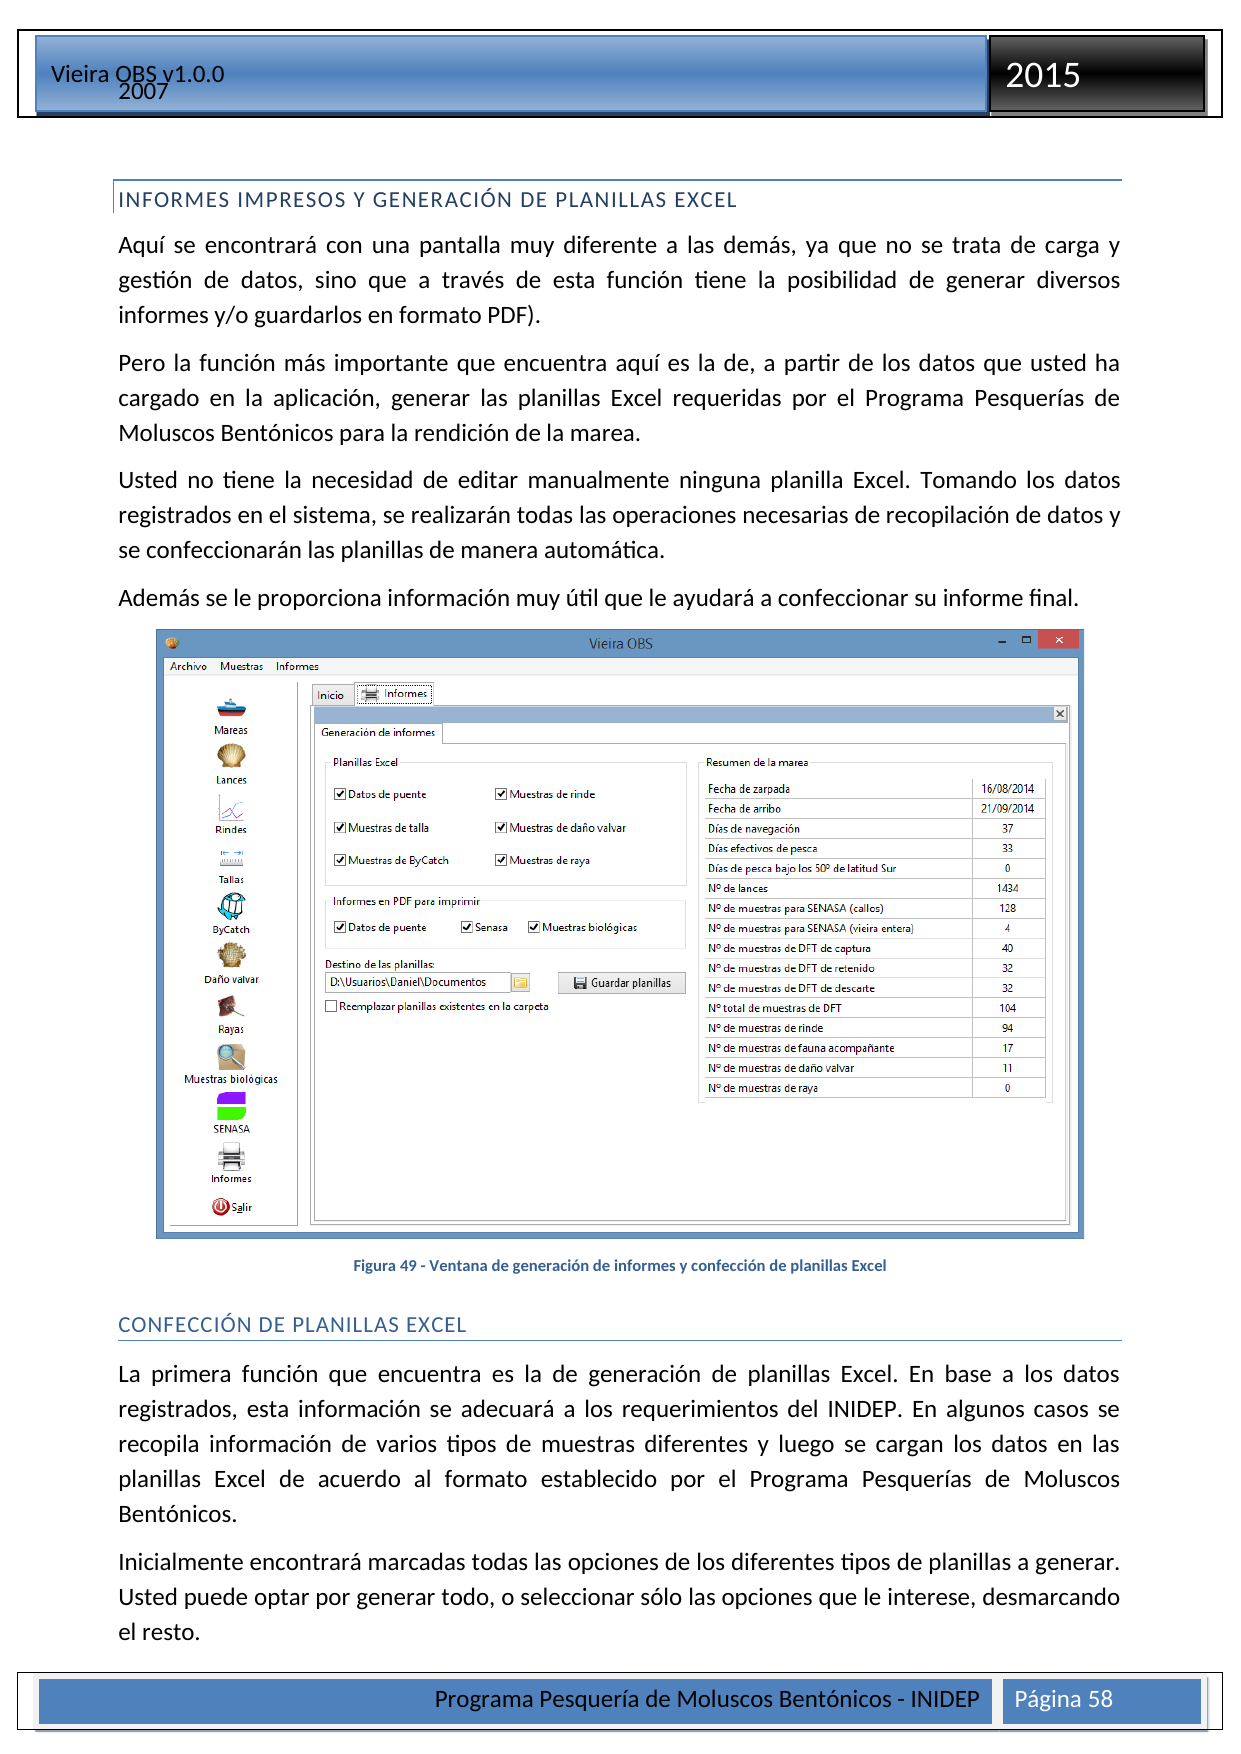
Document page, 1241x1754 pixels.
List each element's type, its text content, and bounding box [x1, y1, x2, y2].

text Aquí se encontrará con una pantalla muy diferente a las demás, ya que no se trata de carga y gestión de datos, sino que a través de esta función tiene la posibilidad de generar diversos informes y/o guardarlos en formato PDF). [118, 229, 1122, 330]
text Inicialmente encontrará marcadas todas las opciones de los diferentes tipos de planillas a generar. Usted puede optar por generar todo, o seleccionar sólo las opciones que le interese, desmarcando el resto. [118, 1546, 1122, 1646]
text La primera función que encuentra es la de generación de planillas Excel. En base a los datos registrados, esta información se adecuará a los requerimientos del INIDEP. En algunos casos se recopila información de varios tipos de muestras diferentes y luego se cargan los datos en las planillas Excel de acuerdo al formato establecido por el Programa Pesquerías de Moluscos Bentónicos. [118, 1358, 1122, 1529]
subtitle Confección de planillas Excel [118, 1310, 1122, 1340]
subtitle Informes impresos y generación de planillas Excel [114, 181, 1122, 213]
text Pero la función más importante que encuentra aquí es la de, a partir de los datos que usted ha cargado en la aplicación, generar las planillas Excel requeridas por el Programa Pesquerías de Moluscos Bentónicos para la rendición de la marea. [118, 347, 1122, 447]
text Usted no tiene la necesidad de editar manualmente ninguna planilla Excel. Tomando los datos registrados en el sistema, se realizarán todas las operaciones necesarias de recopilación de datos y se confeccionarán las planillas de manera automática. [118, 464, 1122, 565]
picture [156, 629, 1085, 1239]
text Además se le proporciona información muy útil que le ayudará a confeccionar su informe final. [118, 582, 1122, 612]
